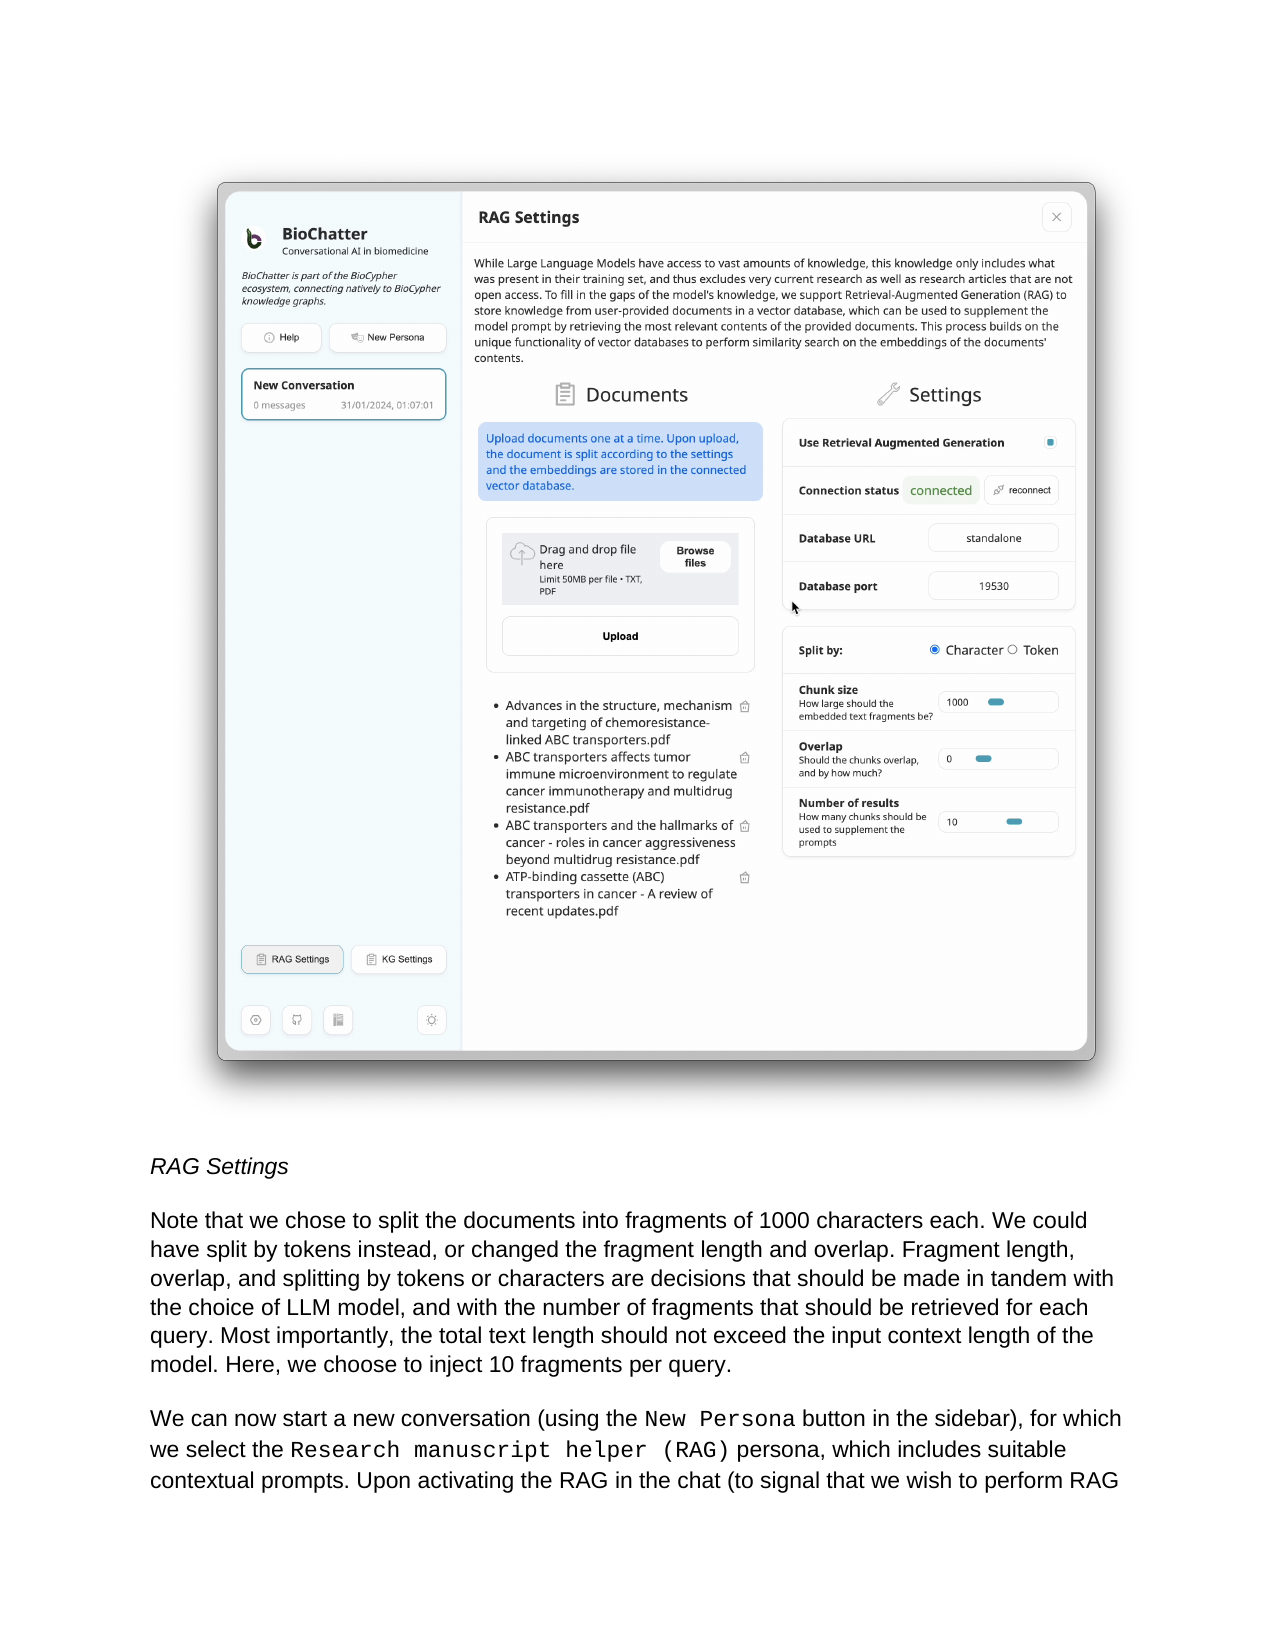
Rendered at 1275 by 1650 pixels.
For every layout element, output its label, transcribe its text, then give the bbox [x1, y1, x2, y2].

text RAG Settings [150, 1153, 1125, 1179]
text Note that we chose to split the documents into fragments of 1000 characters each. We could have split by tokens instead, or changed the fragment length and overlap. Fragment length, overlap, and splitting by tokens or characters are decisions that should be made in tandem with the choice of LLM model, and with the number of fragments that should be retrieved for each query. Most importantly, the total text length should not exceed the input context length of the model. Here, we choose to inject 10 fragments per query. [150, 1207, 1125, 1378]
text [150, 1405, 1125, 1493]
picture [168, 150, 1144, 1125]
